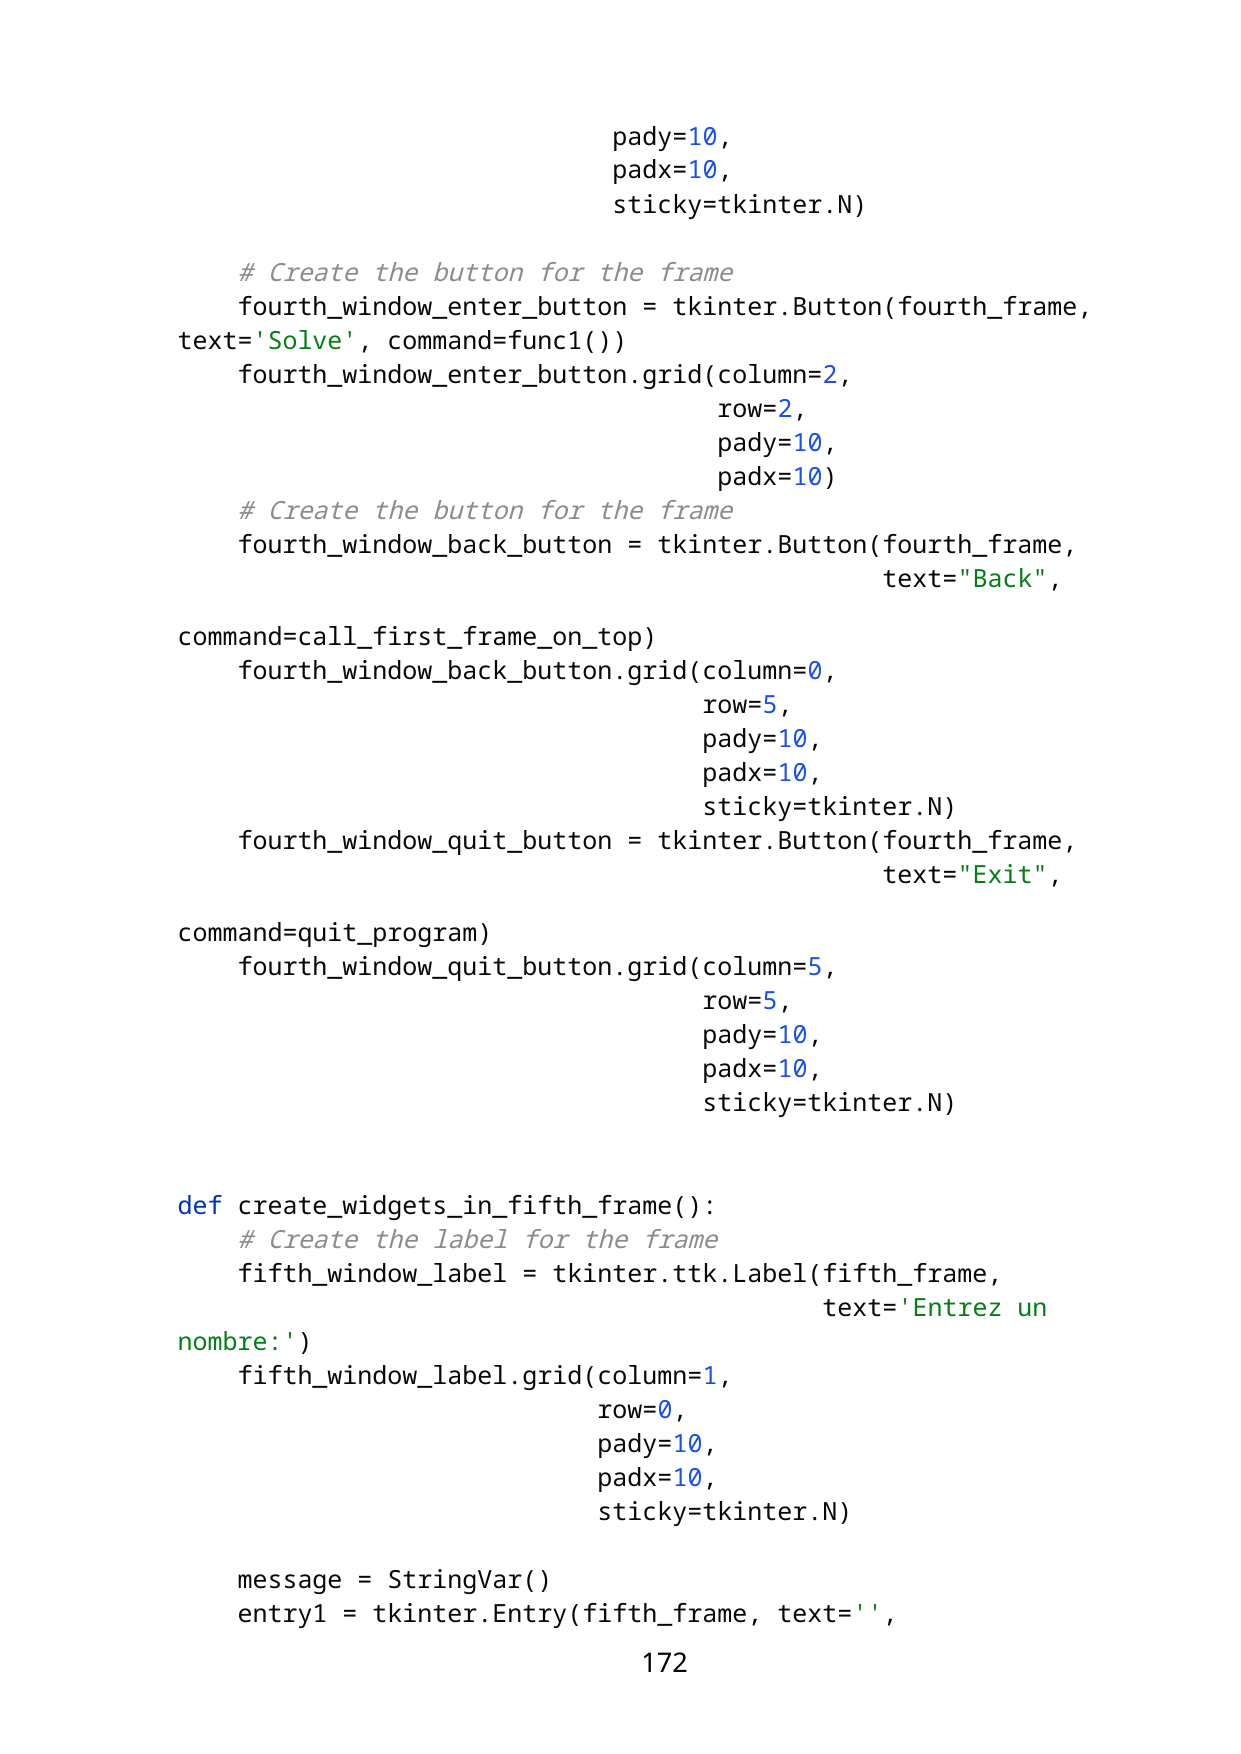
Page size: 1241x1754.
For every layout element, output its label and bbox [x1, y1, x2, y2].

text [177, 118, 1152, 1630]
